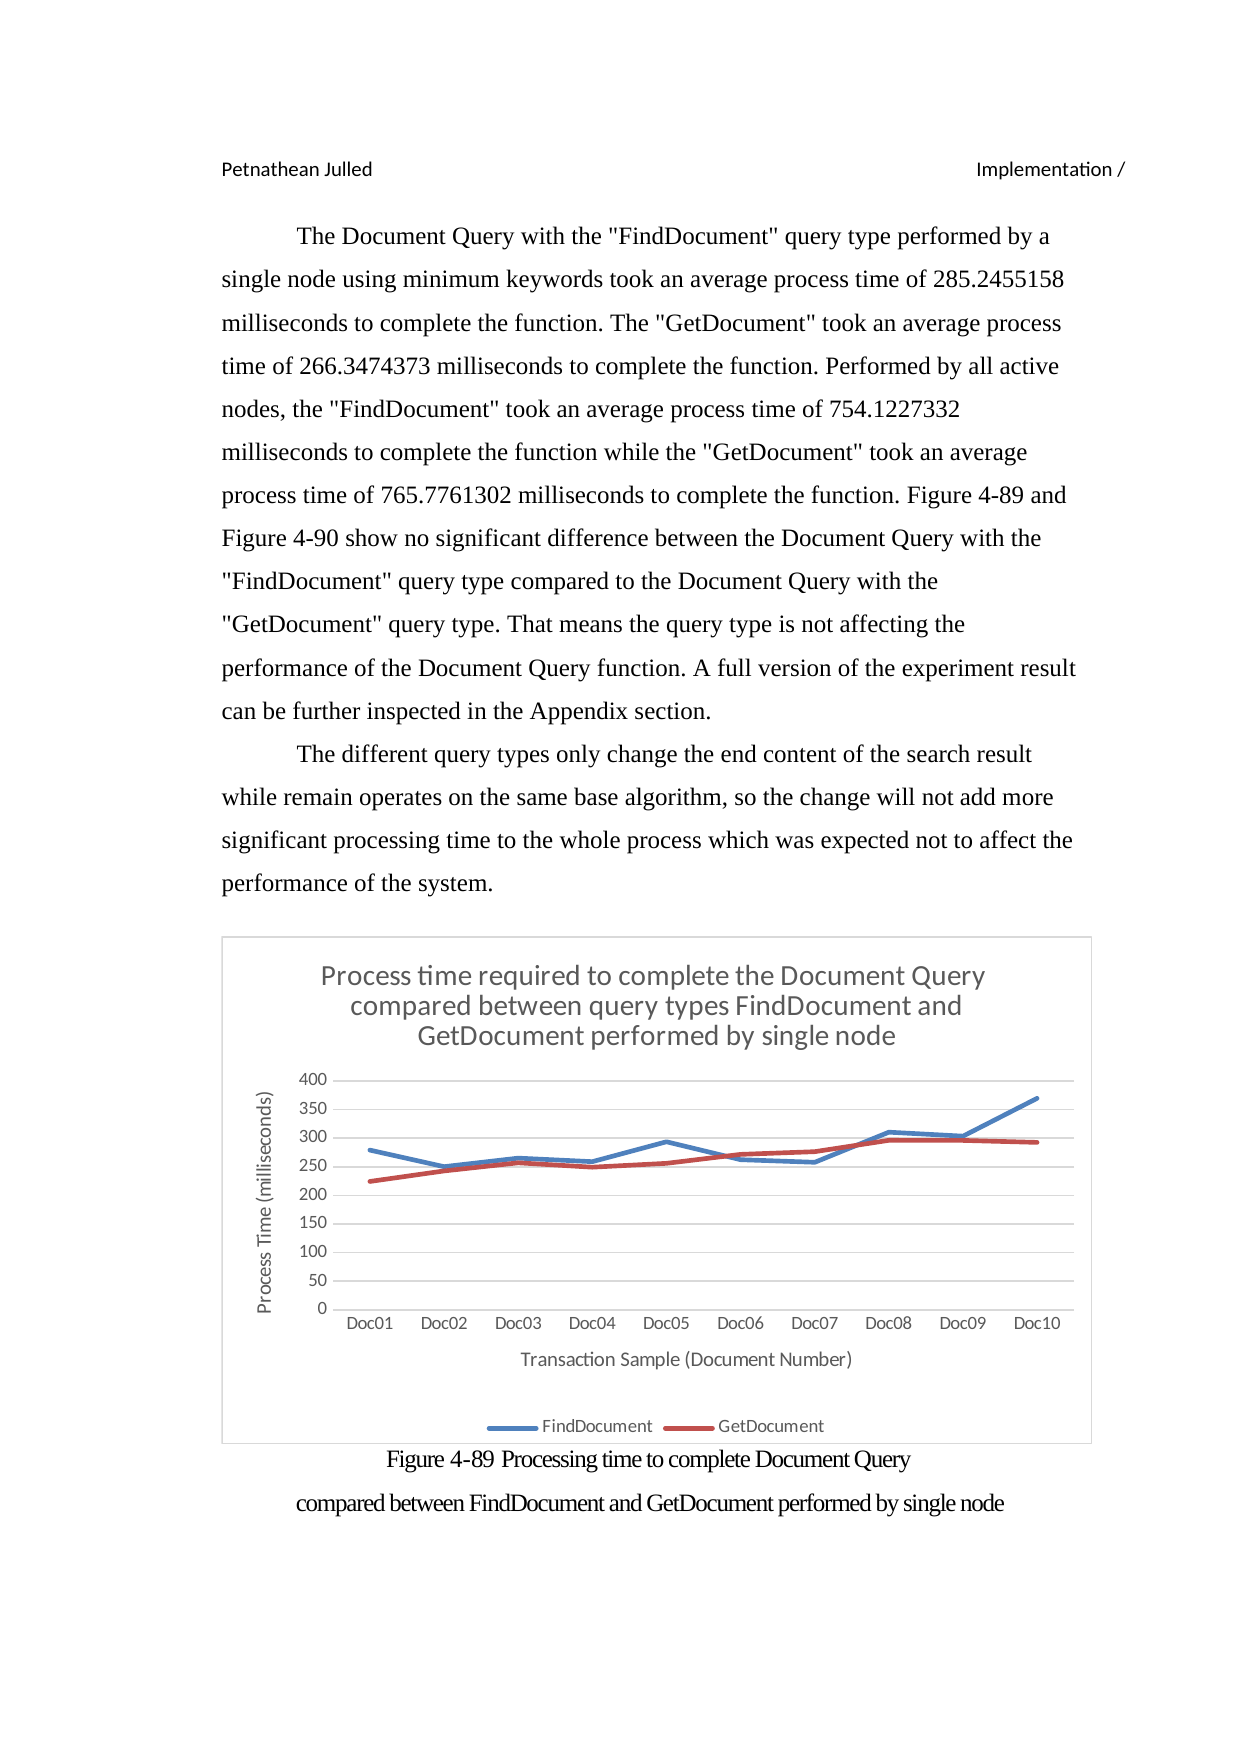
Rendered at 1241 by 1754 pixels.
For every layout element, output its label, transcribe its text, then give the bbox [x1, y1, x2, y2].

text The different query types only change the end content of the search result while remain operates on the same base algorithm, so the change will not add more significant processing time to the whole process which was expected not to affect the performance of the system. [221, 739, 1092, 897]
